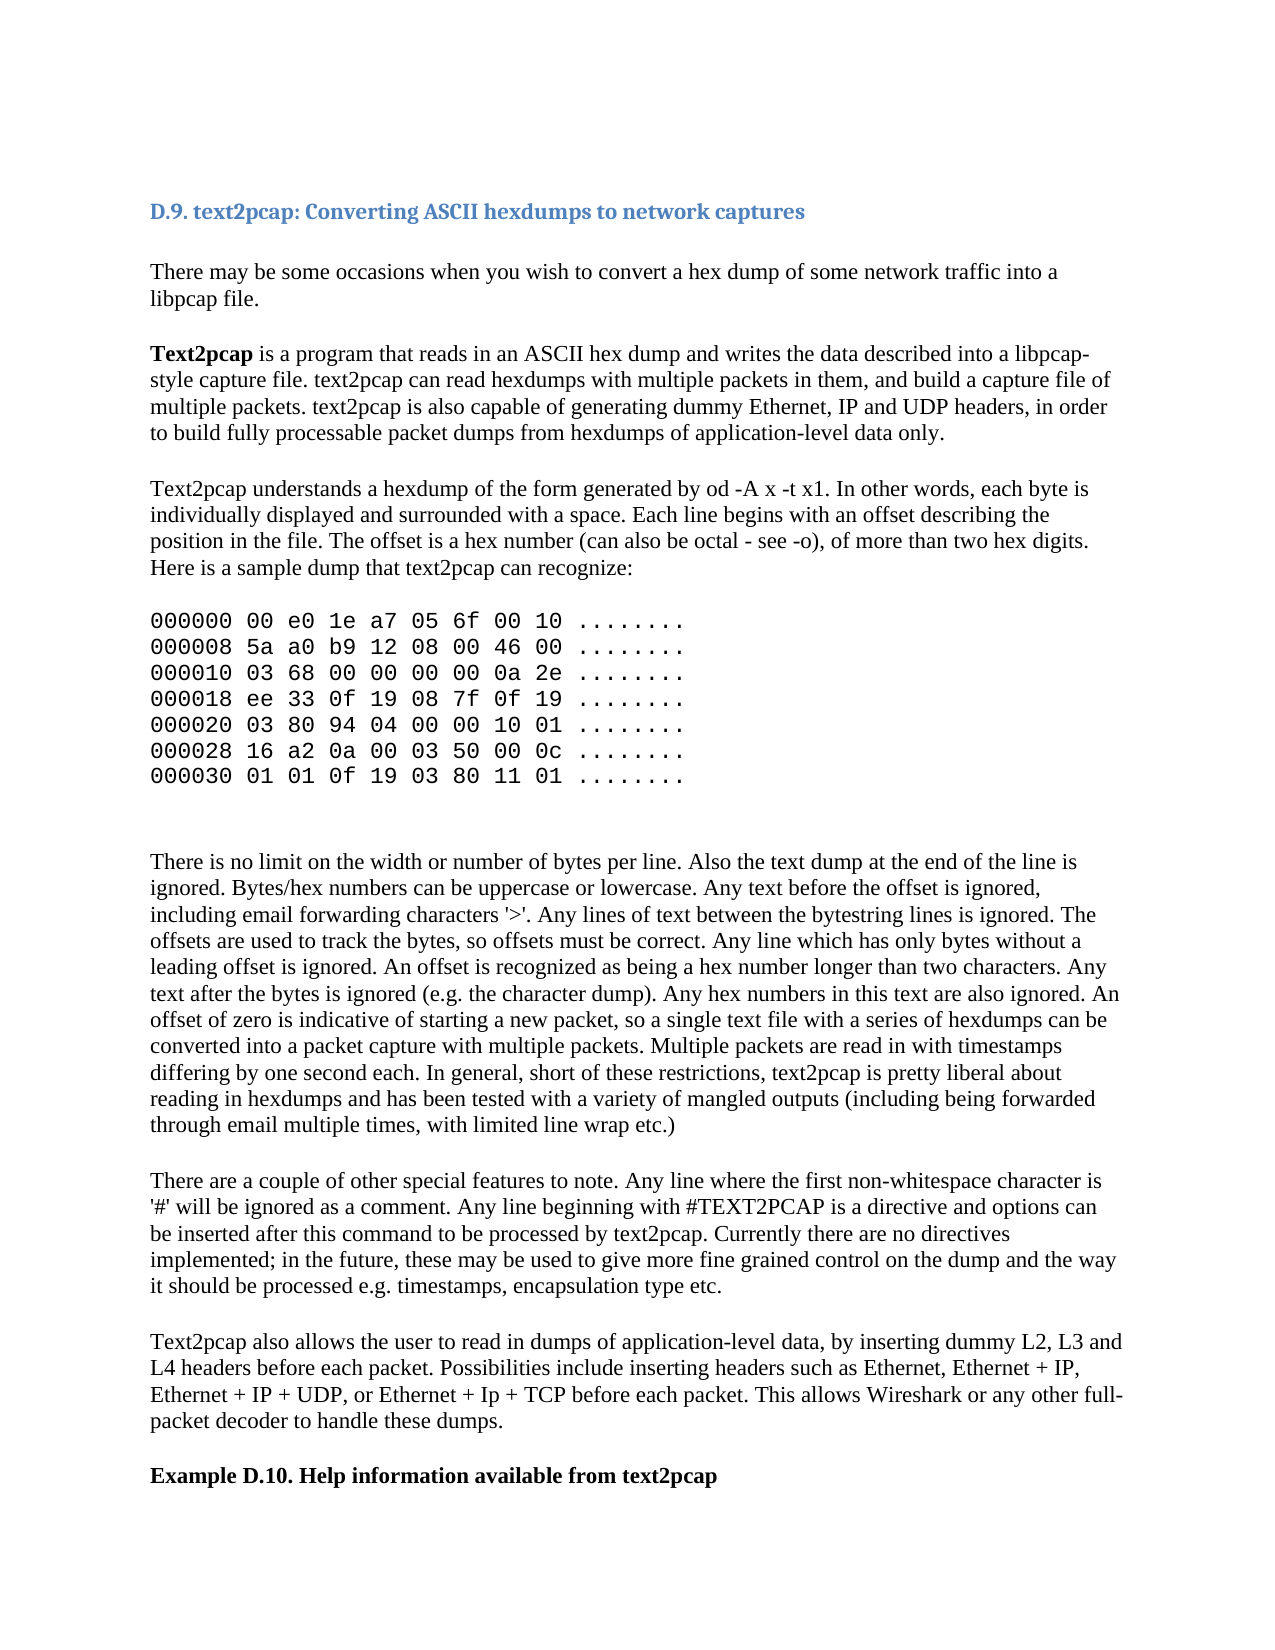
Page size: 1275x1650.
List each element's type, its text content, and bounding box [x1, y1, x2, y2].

text Text2pcap also allows the user to read in dumps of application-level data, by inserting dummy L2, L3 and L4 headers before each packet. Possibilities include inserting headers such as Ethernet, Ethernet + IP, Ethernet + IP + UDP, or Ethernet + Ip + TCP before each packet. This allows Wireshark or any other full-packet decoder to handle these dumps. [150, 1328, 1125, 1433]
text There are a couple of other special features to note. Any line where the first non-whitespace character is '#' will be ignored as a comment. Any line beginning with #TEXT2PCAP is a directive and options can be inserted after this command to be processed by text2pcap. Currently there are no directives implemented; in the future, these may be used to give more fine grained control on the dump and the way it should be processed e.g. timestamps, encapsulation type etc. [150, 1167, 1125, 1299]
text 000030 01 01 0f 19 03 80 11 01 ........ [150, 765, 1125, 791]
text 000018 ee 33 0f 19 08 7f 0f 19 ........ [150, 687, 1125, 713]
text Example D.10. Help information available from text2pcap [150, 1463, 1125, 1489]
text 000028 16 a2 0a 00 03 50 00 0c ........ [150, 739, 1125, 765]
subtitle D.9. text2pcap: Converting ASCII hexdumps to network captures [150, 199, 1125, 225]
text Text2pcap is a program that reads in an ASCII hex dump and writes the data described into a libpcap-style capture file. text2pcap can read hexdumps with multiple packets in them, and build a capture file of multiple packets. text2pcap is also capable of generating dummy Ethernet, IP and UDP headers, in order to build fully processable packet dumps from hexdumps of application-level data only. [150, 340, 1125, 446]
text Text2pcap understands a hexdump of the form generated by od -A x -t x1. In other words, each byte is individually displayed and surrounded with a space. Each line begins with an offset describing the position in the file. The offset is a hex number (can also be octal - see -o), of more than two hex digits. Here is a sample dump that text2pcap can recognize: [150, 475, 1125, 580]
text 000008 5a a0 b9 12 08 00 46 00 ........ [150, 635, 1125, 661]
text 000010 03 68 00 00 00 00 0a 2e ........ [150, 661, 1125, 687]
text There is no limit on the width or number of bytes per line. Also the text dump at the end of the line is ignored. Bytes/hex numbers can be uppercase or lowercase. Any text before the offset is ignored, including email forwarding characters '>'. Any lines of text between the bytestring lines is ignored. The offsets are used to track the bytes, so offsets must be correct. Any line which has only bytes without a leading offset is ignored. An offset is recognized as being a hex number longer than two characters. Any text after the bytes is ignored (e.g. the character dump). Any hex numbers in this text are also ignored. An offset of zero is indicative of starting a new packet, so a single text file with a series of hexdumps can be converted into a packet capture with multiple packets. Multiple packets are read in with timestamps differing by one second each. In general, short of these restrictions, text2pcap is pretty liberal about reading in hexdumps and has been tested with a variety of mangled outputs (including being forwarded through email multiple times, with limited line wrap etc.) [150, 848, 1125, 1138]
text There may be some occasions when you wish to convert a hex dump of some network traffic into a libpcap file. [150, 258, 1125, 311]
text 000020 03 80 94 04 00 00 10 01 ........ [150, 713, 1125, 739]
text 000000 00 e0 1e a7 05 6f 00 10 ........ [150, 609, 1125, 635]
